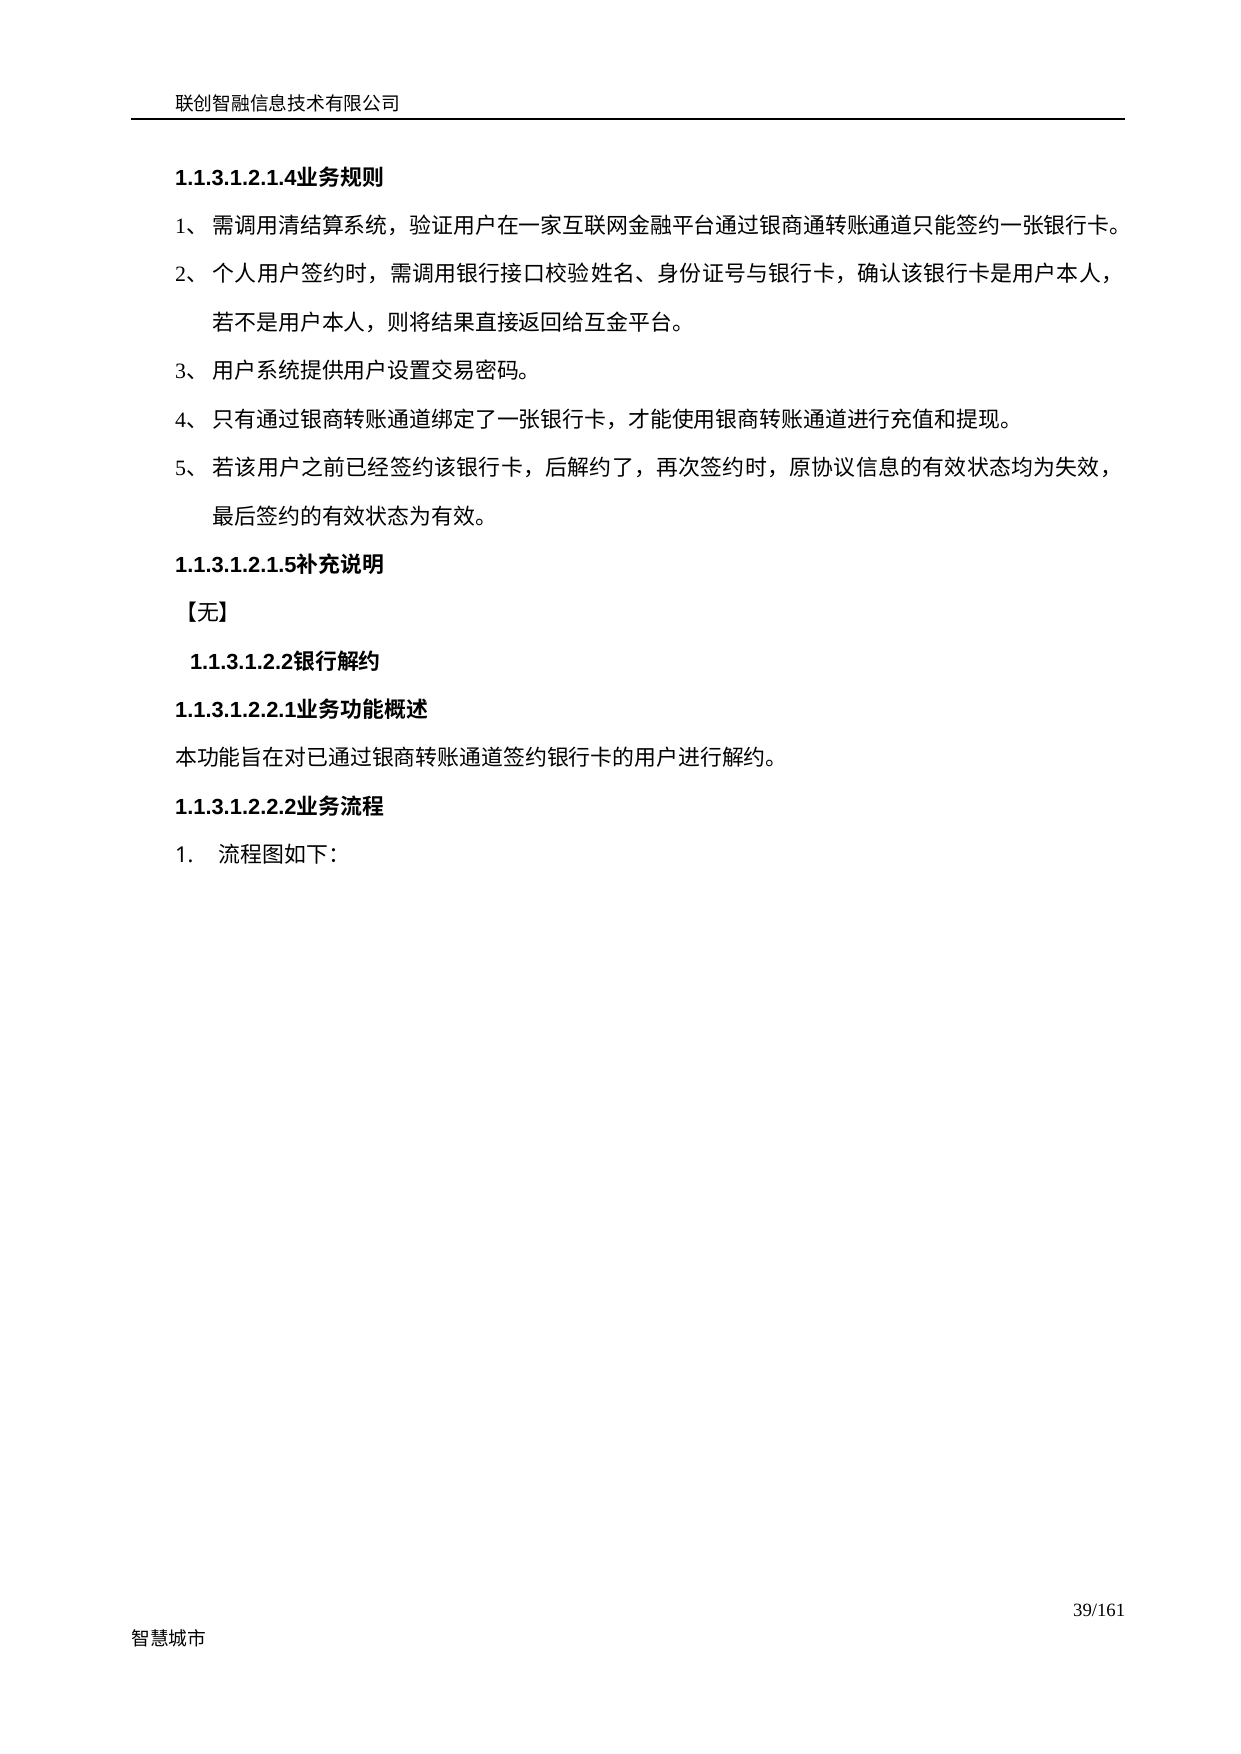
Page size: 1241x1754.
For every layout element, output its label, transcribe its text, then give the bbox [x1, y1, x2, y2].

text 【无】 [131, 595, 1125, 627]
list 流程图如下： [175, 837, 1125, 869]
list 若该用户之前已经签约该银行卡，后解约了，再次签约时，原协议信息的有效状态均为失效，最后签约的有效状态为有效。 [175, 449, 1125, 531]
subtitle 银行解约 [146, 643, 1103, 676]
subtitle 业务流程 [131, 788, 1125, 821]
subtitle 业务功能概述 [131, 692, 1125, 724]
text 本功能旨在对已通过银商转账通道签约银行卡的用户进行解约。 [131, 740, 1125, 772]
subtitle 业务规则 [131, 159, 1125, 192]
list 需调用清结算系统，验证用户在一家互联网金融平台通过银商通转账通道只能签约一张银行卡。 [175, 207, 1125, 240]
list 个人用户签约时，需调用银行接口校验姓名、身份证号与银行卡，确认该银行卡是用户本人，若不是用户本人，则将结果直接返回给互金平台。 [175, 256, 1125, 337]
subtitle 补充说明 [131, 547, 1125, 579]
list 用户系统提供用户设置交易密码。 [175, 353, 1125, 385]
list 只有通过银商转账通道绑定了一张银行卡，才能使用银商转账通道进行充值和提现。 [175, 401, 1125, 434]
